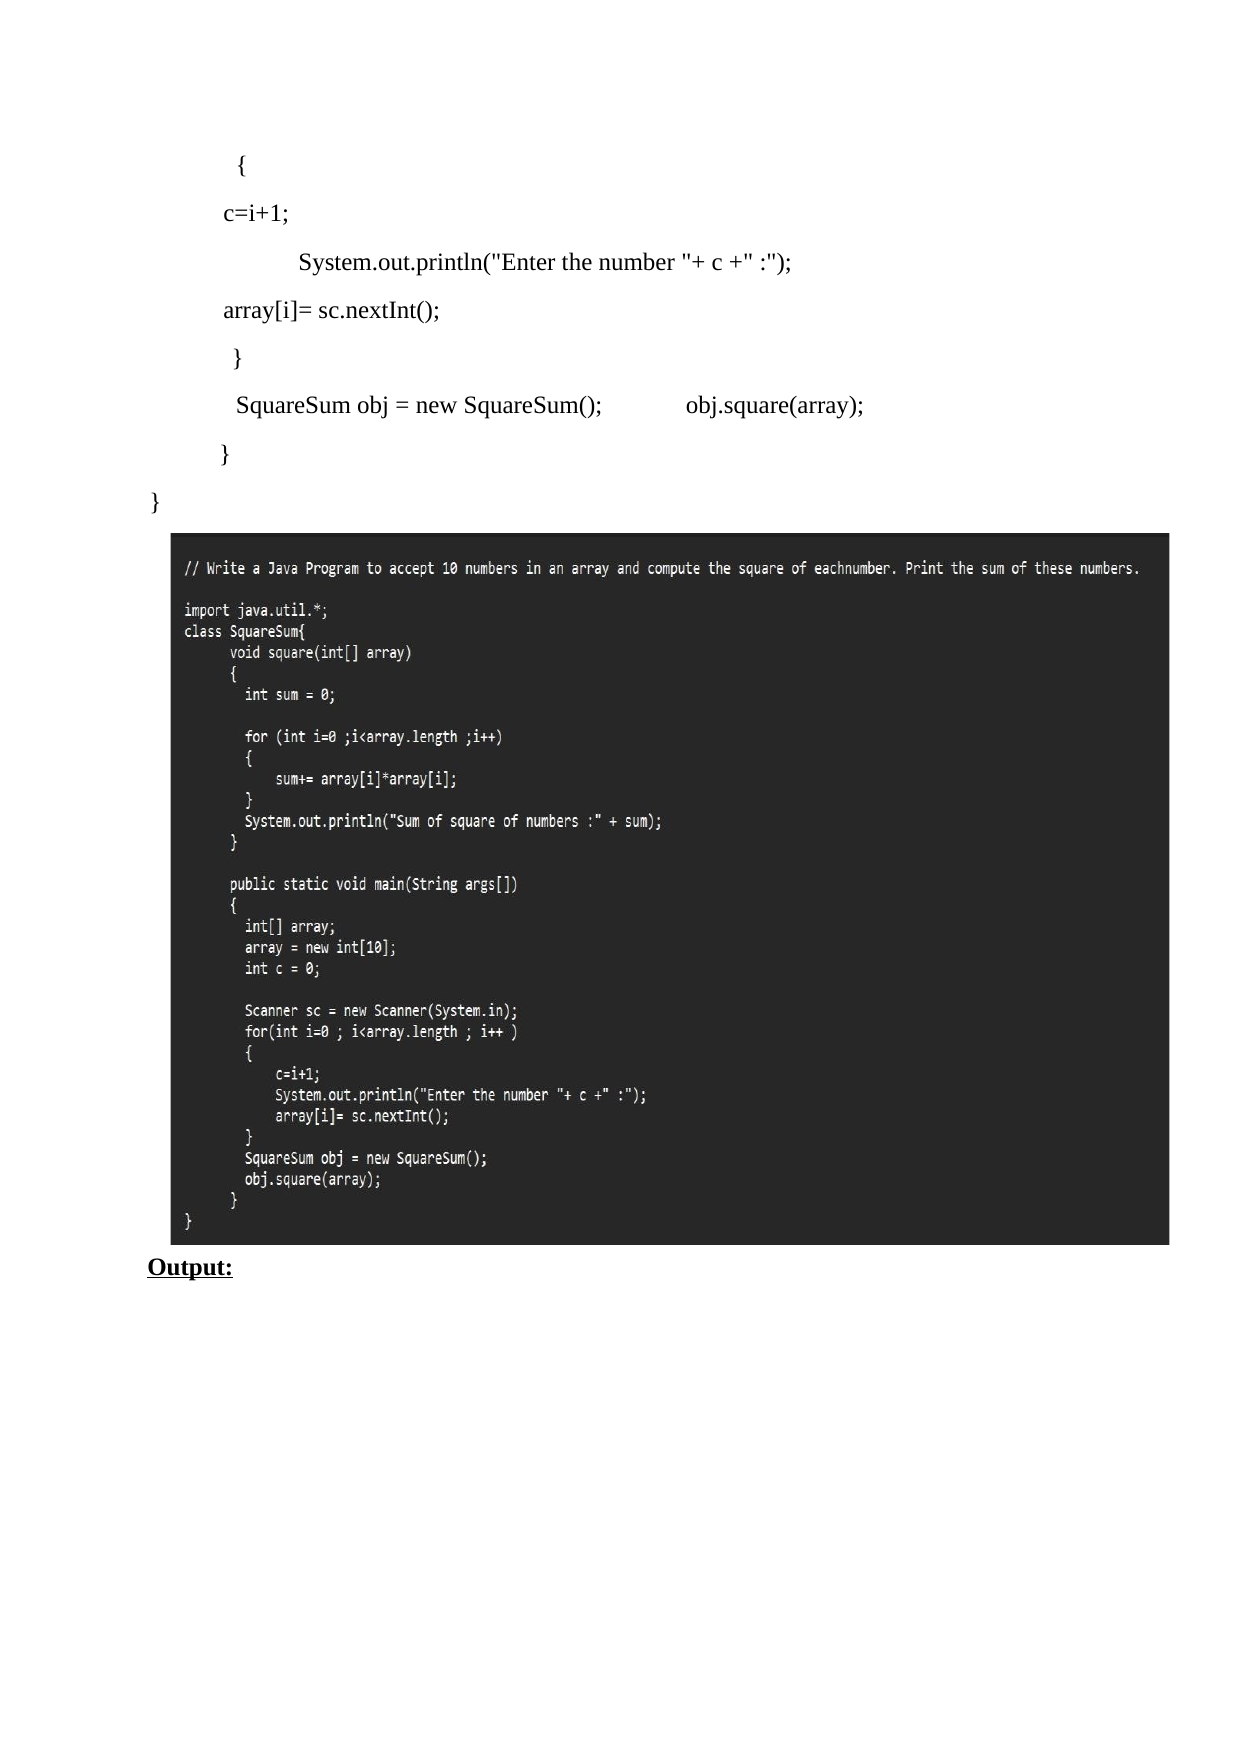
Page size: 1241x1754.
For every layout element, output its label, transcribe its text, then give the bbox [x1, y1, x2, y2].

text SquareSum obj = new SquareSum(); obj.square(array); [149, 391, 865, 419]
picture [170, 533, 1170, 1245]
text } [149, 487, 1092, 515]
text { c=i+1; [149, 150, 371, 227]
text Output: [147, 1252, 1169, 1281]
text System.out.println("Enter the number "+ c +" :"); array[i]= sc.nextInt(); [149, 247, 920, 324]
text } [148, 343, 1169, 372]
text } [148, 439, 1169, 468]
